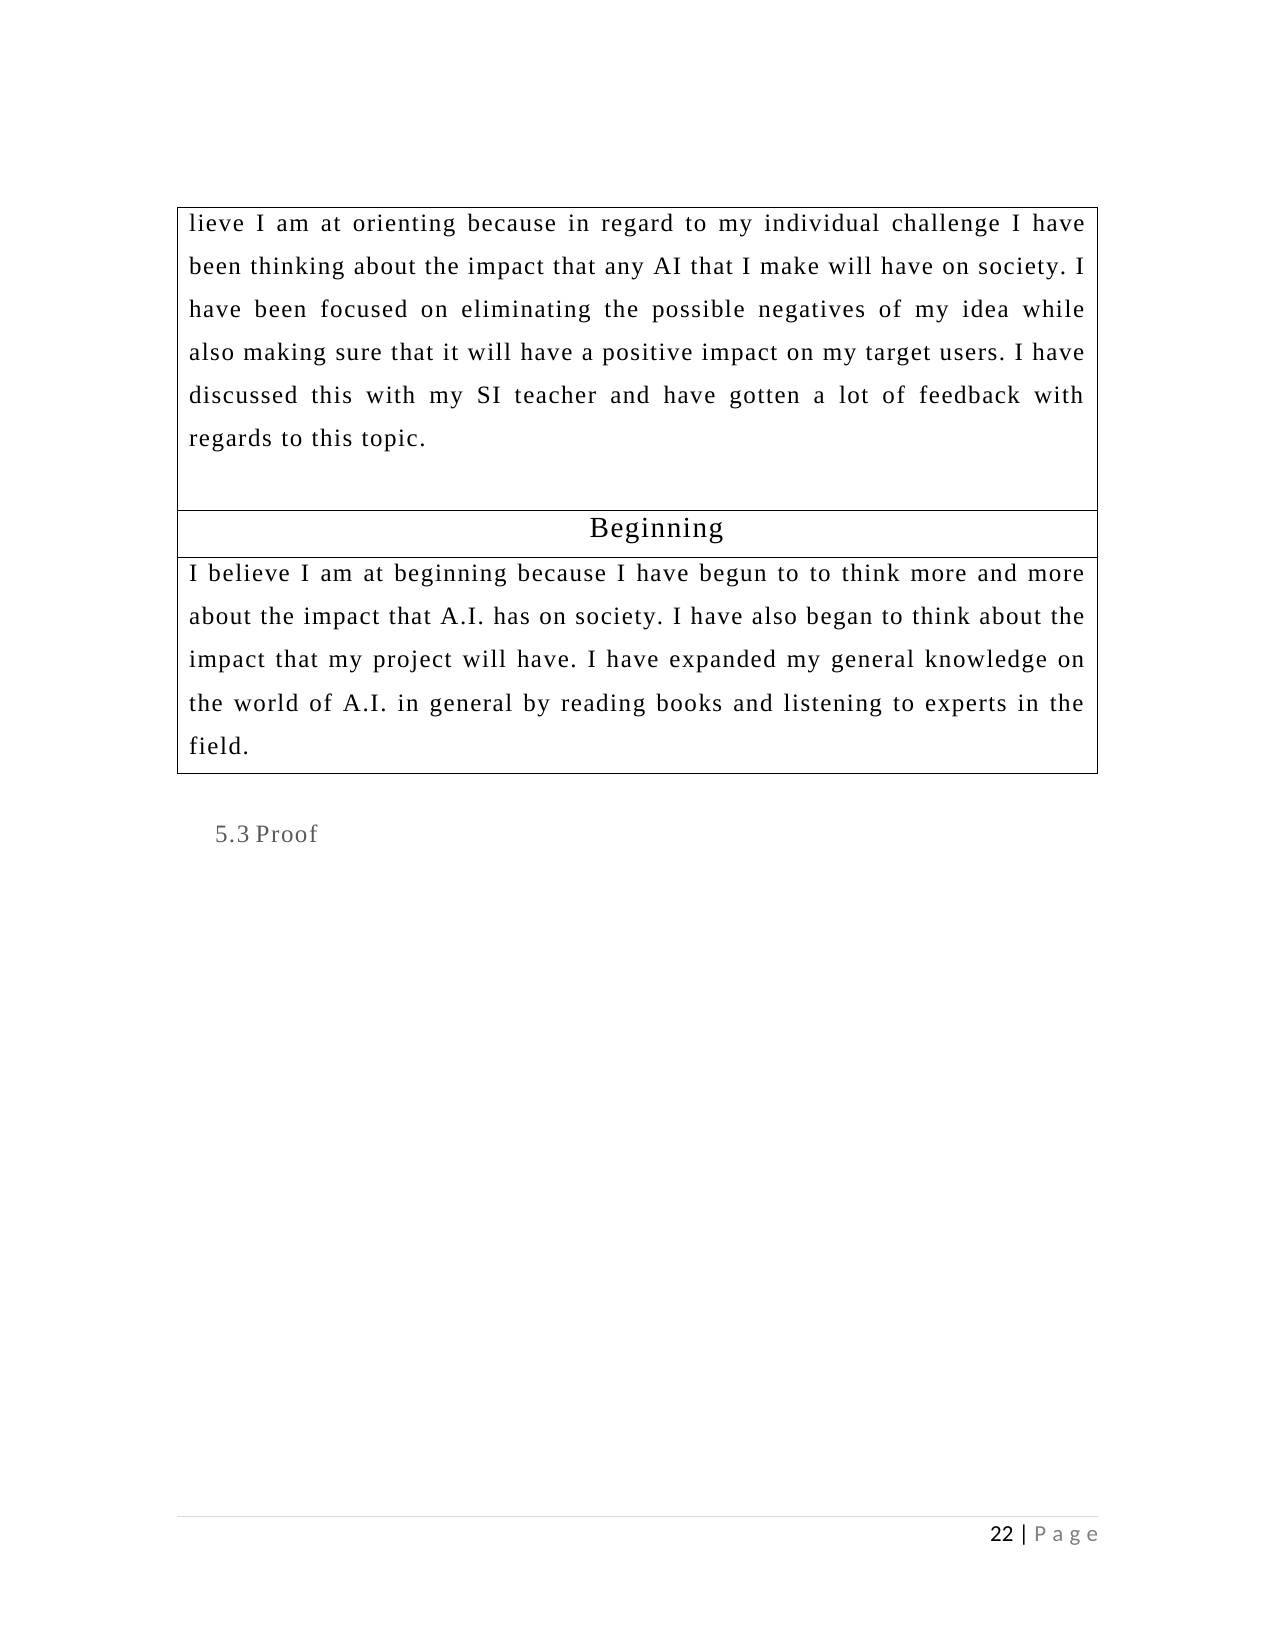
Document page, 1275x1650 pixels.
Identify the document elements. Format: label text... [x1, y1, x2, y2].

table_cell Beginning [178, 511, 1097, 557]
subtitle Proof [215, 819, 1098, 848]
table_cell I believe I am at beginning because I have begun to to think more and more about the impact that A.I. has on society. I have also began to think about the impact that my project will have. I have expanded my general knowledge on the world of A.I. in general by reading books and listening to experts in the field. [178, 558, 1097, 773]
